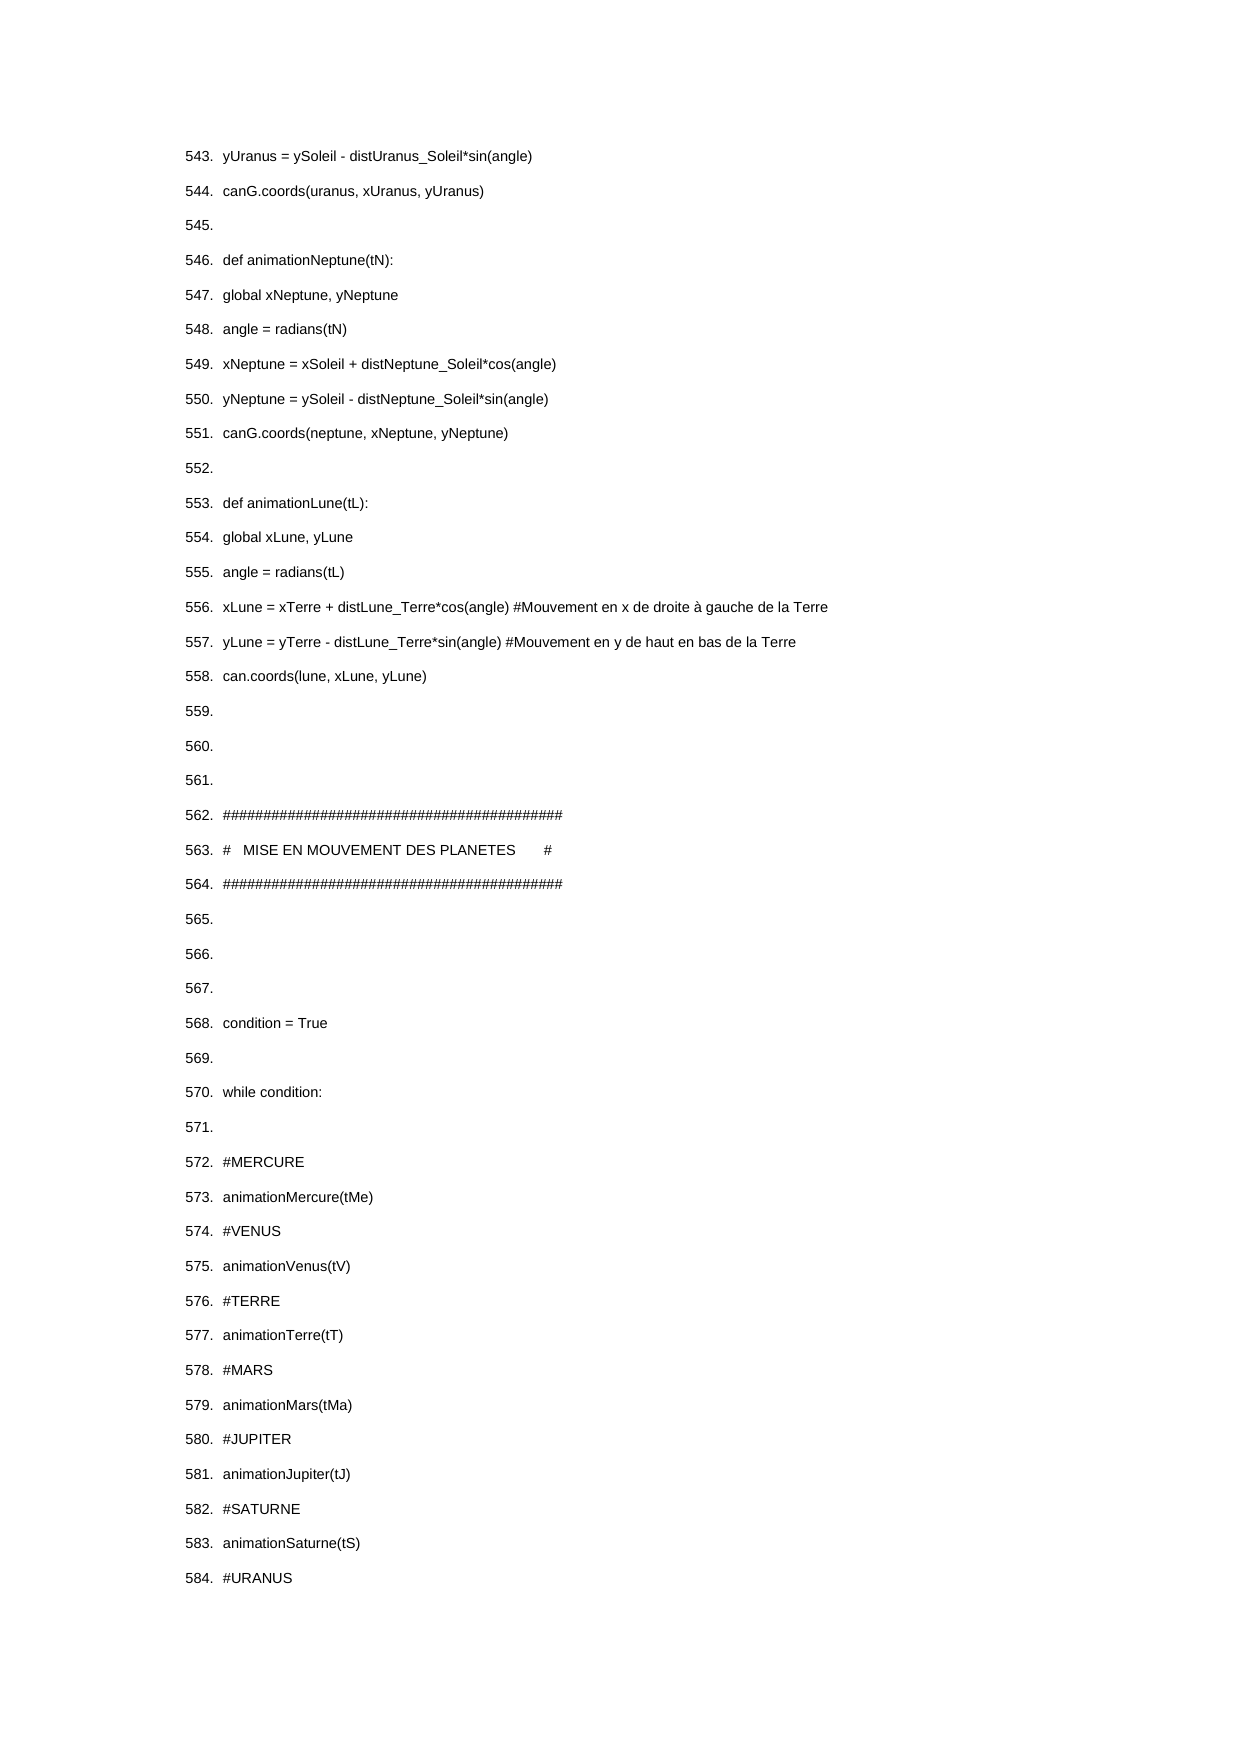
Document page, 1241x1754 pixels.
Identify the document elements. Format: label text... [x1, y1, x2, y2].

list canG.coords(neptune, xNeptune, yNeptune) [185, 425, 1093, 442]
list canG.coords(uranus, xUranus, yUranus) [185, 182, 1093, 199]
list condition = True [185, 1015, 1093, 1032]
list # MISE EN MOUVEMENT DES PLANETES # [185, 841, 1093, 858]
list #URANUS [185, 1570, 1093, 1587]
list yLune = yTerre - distLune_Terre*sin(angle) #Mouvement en y de haut en bas de la Terre [185, 633, 1093, 650]
list #MERCURE [185, 1153, 1093, 1170]
list def animationNeptune(tN): [185, 252, 1093, 268]
list angle = radians(tN) [185, 321, 1093, 338]
list #TERRE [185, 1292, 1093, 1309]
list global xLune, yLune [185, 529, 1093, 546]
list angle = radians(tL) [185, 564, 1093, 581]
list animationJupiter(tJ) [185, 1466, 1093, 1482]
list animationVenus(tV) [185, 1258, 1093, 1274]
list animationMercure(tMe) [185, 1188, 1093, 1205]
list xNeptune = xSoleil + distNeptune_Soleil*cos(angle) [185, 356, 1093, 372]
list def animationLune(tL): [185, 494, 1093, 511]
list #VENUS [185, 1223, 1093, 1240]
list global xNeptune, yNeptune [185, 286, 1093, 303]
list while condition: [185, 1084, 1093, 1101]
list #SATURNE [185, 1500, 1093, 1517]
list xLune = xTerre + distLune_Terre*cos(angle) #Mouvement en x de droite à gauche de la Terre [185, 598, 1093, 615]
list yNeptune = ySoleil - distNeptune_Soleil*sin(angle) [185, 390, 1093, 407]
list ########################################## [185, 807, 1093, 823]
list #JUPITER [185, 1431, 1093, 1448]
list ########################################## [185, 876, 1093, 893]
list yUranus = ySoleil - distUranus_Soleil*sin(angle) [185, 148, 1093, 164]
list animationTerre(tT) [185, 1327, 1093, 1344]
list can.coords(lune, xLune, yLune) [185, 668, 1093, 685]
list animationMars(tMa) [185, 1396, 1093, 1413]
list animationSaturne(tS) [185, 1535, 1093, 1552]
list #MARS [185, 1362, 1093, 1378]
